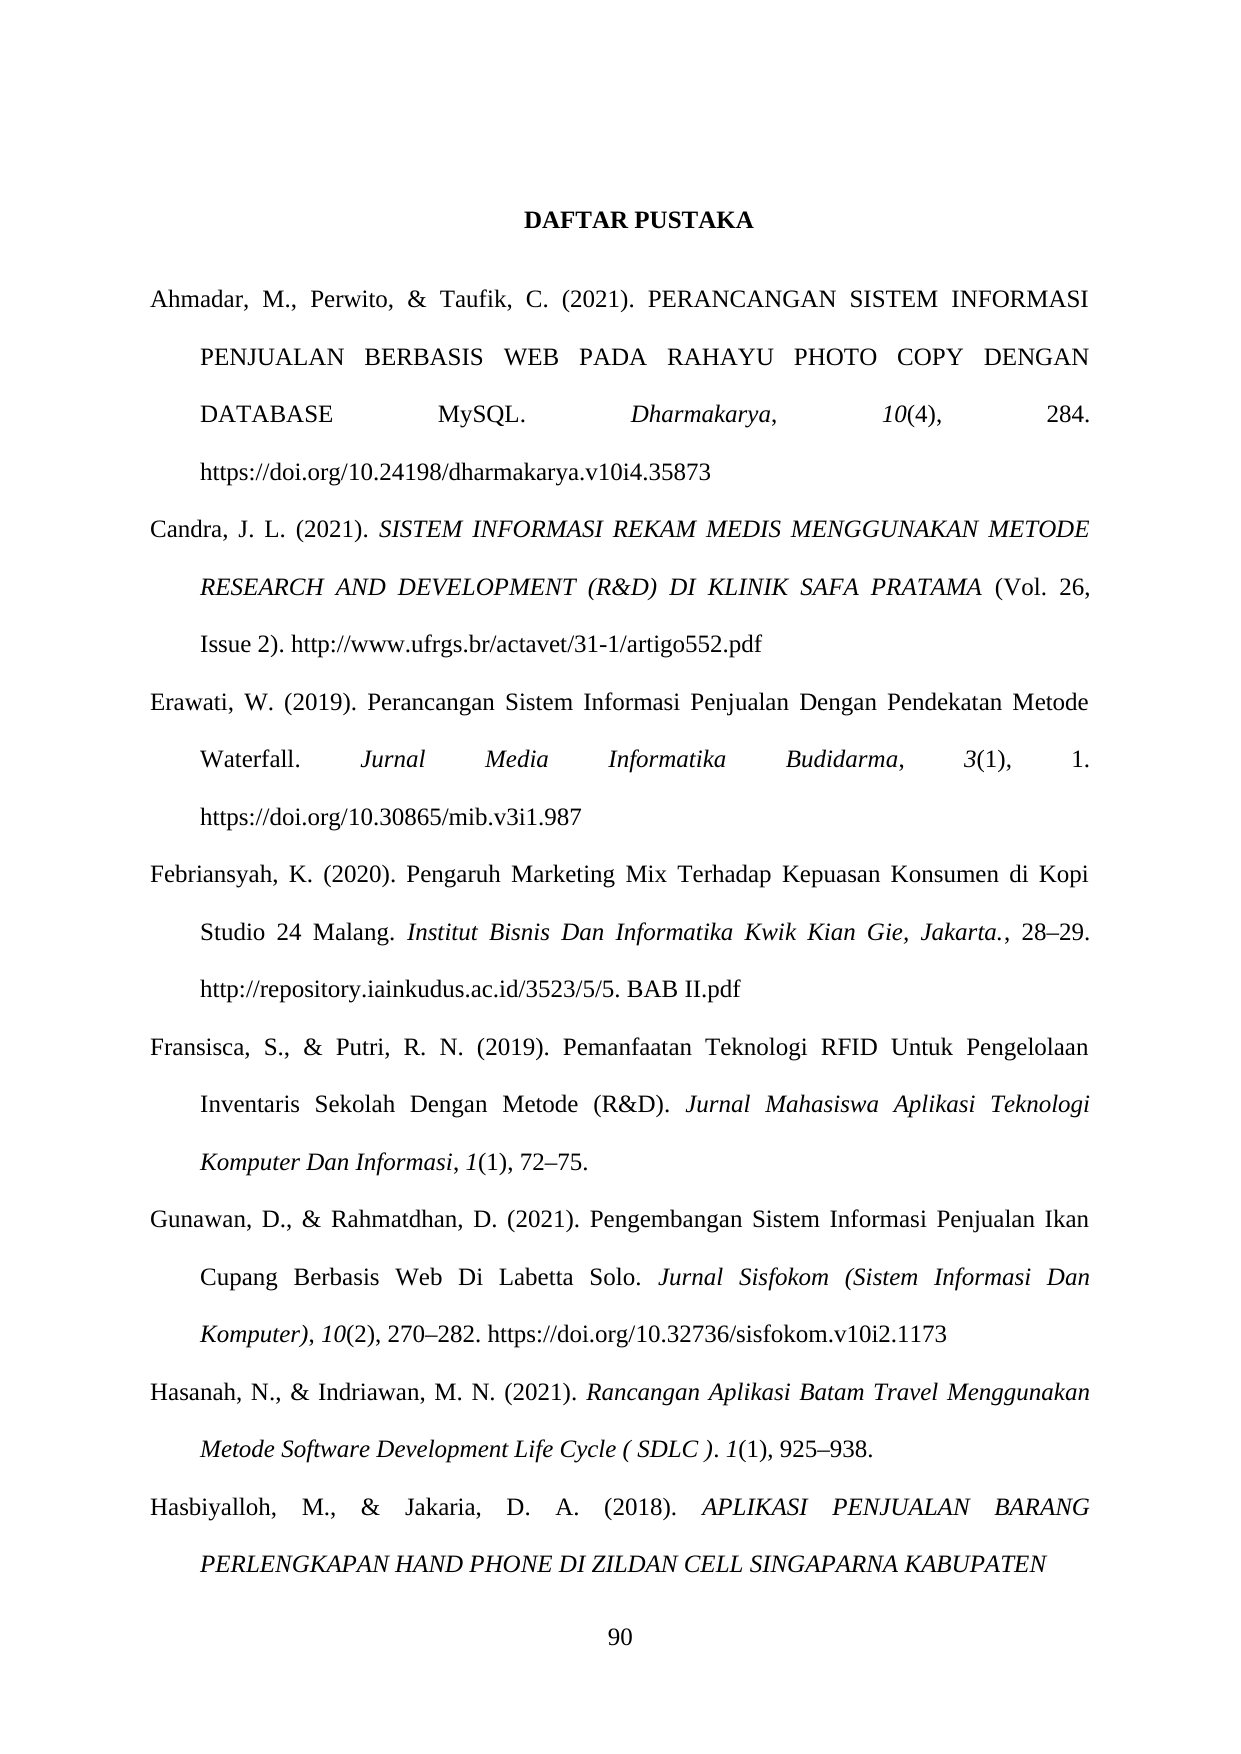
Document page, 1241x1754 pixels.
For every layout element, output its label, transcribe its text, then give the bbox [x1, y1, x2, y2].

text Hasanah, N., & Indriawan, M. N. (2021). Rancangan Aplikasi Batam Travel Menggunakan Metode Software Development Life Cycle ( SDLC ). 1(1), 925–938. [150, 1377, 1090, 1463]
subtitle DAFTAR PUSTAKA [187, 205, 1090, 233]
text Ahmadar, M., Perwito, & Taufik, C. (2021). PERANCANGAN SISTEM INFORMASI PENJUALAN BERBASIS WEB PADA RAHAYU PHOTO COPY DENGAN DATABASE MySQL. Dharmakarya, 10(4), 284. https://doi.org/10.24198/dharmakarya.v10i4.35873 [150, 284, 1090, 486]
text Erawati, W. (2019). Perancangan Sistem Informasi Penjualan Dengan Pendekatan Metode Waterfall. Jurnal Media Informatika Budidarma, 3(1), 1. https://doi.org/10.30865/mib.v3i1.987 [150, 687, 1090, 831]
text Hasbiyalloh, M., & Jakaria, D. A. (2018). APLIKASI PENJUALAN BARANG PERLENGKAPAN HAND PHONE DI ZILDAN CELL SINGAPARNA KABUPATEN [150, 1492, 1090, 1578]
text Gunawan, D., & Rahmatdhan, D. (2021). Pengembangan Sistem Informasi Penjualan Ikan Cupang Berbasis Web Di Labetta Solo. Jurnal Sisfokom (Sistem Informasi Dan Komputer), 10(2), 270–282. https://doi.org/10.32736/sisfokom.v10i2.1173 [150, 1204, 1090, 1348]
text Fransisca, S., & Putri, R. N. (2019). Pemanfaatan Teknologi RFID Untuk Pengelolaan Inventaris Sekolah Dengan Metode (R&D). Jurnal Mahasiswa Aplikasi Teknologi Komputer Dan Informasi, 1(1), 72–75. [150, 1032, 1090, 1176]
text Candra, J. L. (2021). SISTEM INFORMASI REKAM MEDIS MENGGUNAKAN METODE RESEARCH AND DEVELOPMENT (R&D) DI KLINIK SAFA PRATAMA (Vol. 26, Issue 2). http://www.ufrgs.br/actavet/31-1/artigo552.pdf [150, 514, 1090, 658]
text Febriansyah, K. (2020). Pengaruh Marketing Mix Terhadap Kepuasan Konsumen di Kopi Studio 24 Malang. Institut Bisnis Dan Informatika Kwik Kian Gie, Jakarta., 28–29. http://repository.iainkudus.ac.id/3523/5/5. BAB II.pdf [150, 859, 1090, 1003]
